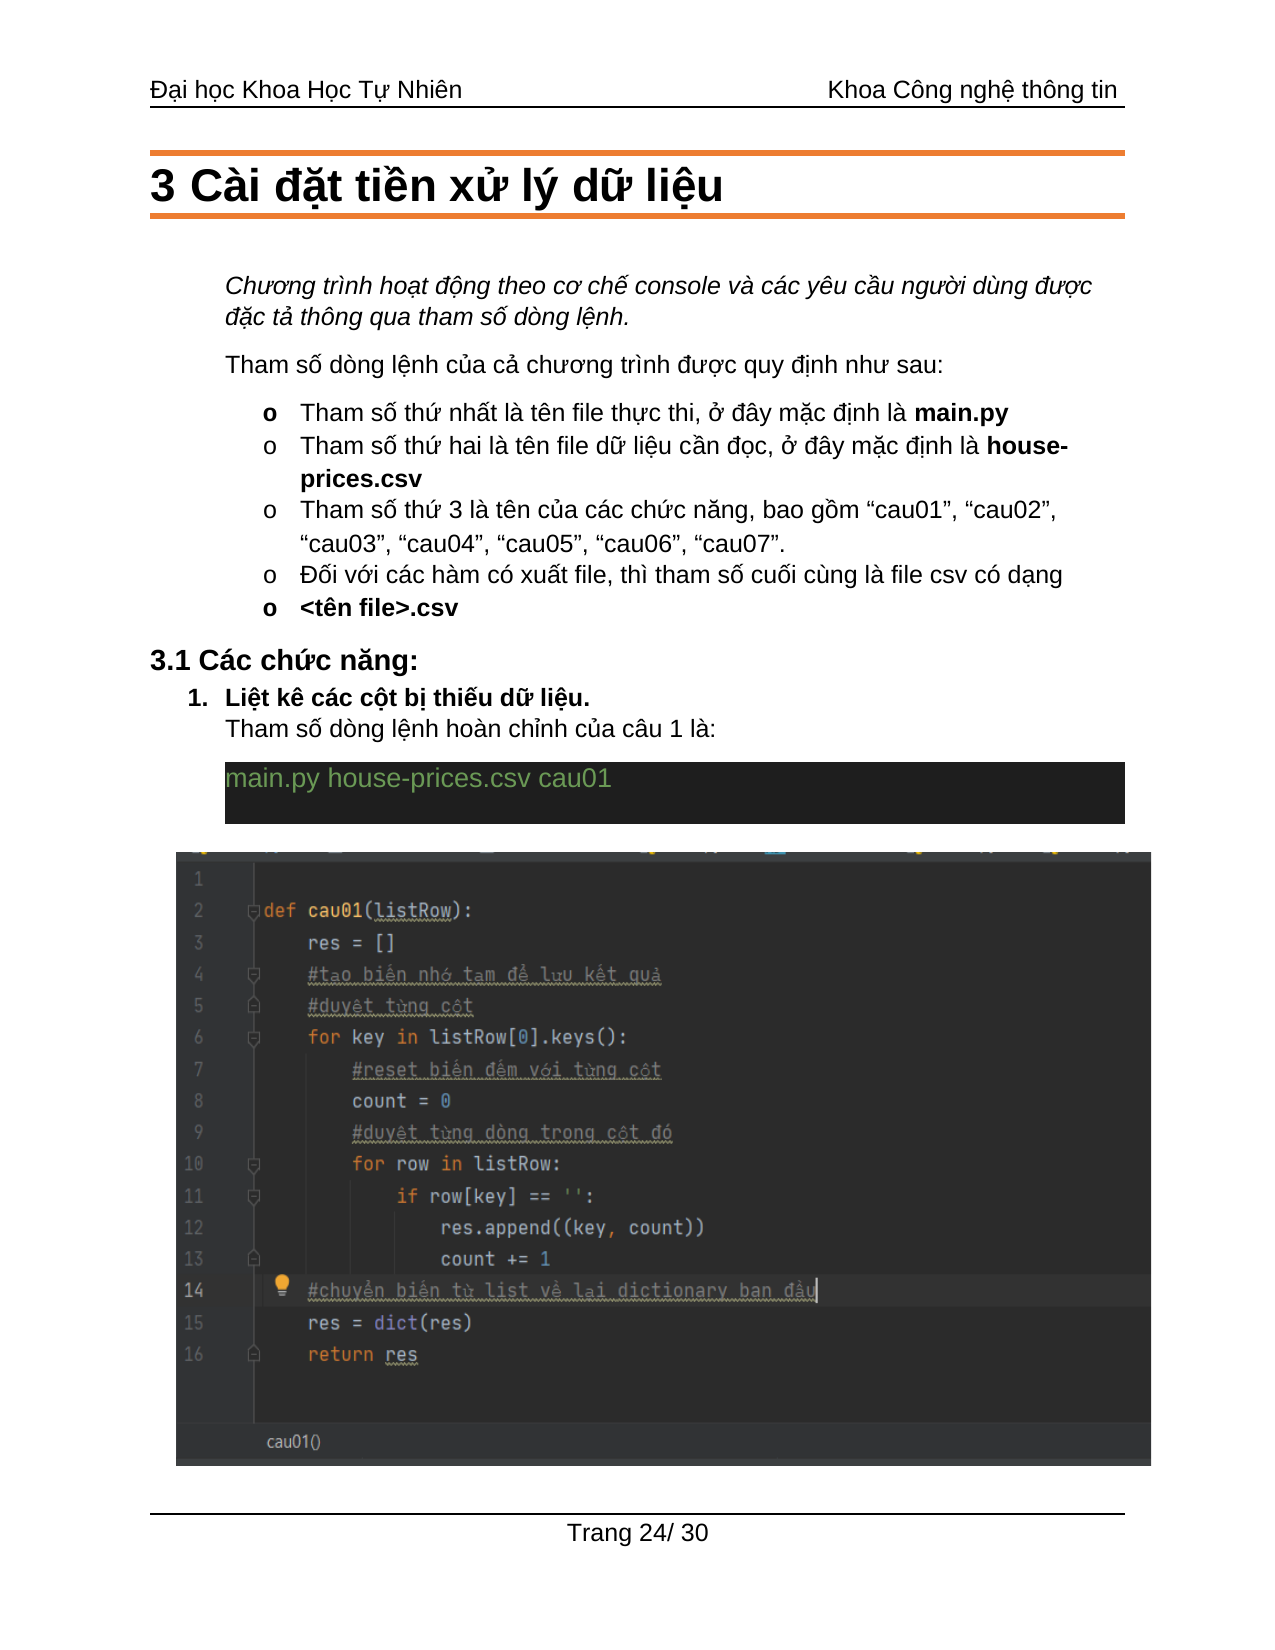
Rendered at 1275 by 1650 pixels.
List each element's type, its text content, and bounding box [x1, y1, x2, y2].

list Đối với các hàm có xuất file, thì tham số cuối cùng là file csv có dạng [262, 559, 1125, 591]
text main.py house-prices.csv cau01 [225, 762, 1125, 793]
text Tham số dòng lệnh hoàn chỉnh của câu 1 là: [225, 714, 1125, 743]
picture [176, 852, 1152, 1466]
text Chương trình hoạt động theo cơ chế console và các yêu cầu người dùng được đặc tả thông qua tham số dòng lệnh. [225, 271, 1125, 331]
subtitle Liệt kê các cột bị thiếu dữ liệu. [187, 683, 1125, 712]
subtitle Cài đặt tiền xử lý dữ liệu [150, 156, 1125, 213]
text Tham số dòng lệnh của cả chương trình được quy định như sau: [225, 350, 1125, 379]
list Tham số thứ 3 là tên của các chức năng, bao gồm “cau01”, “cau02”, “cau03”, “cau04”, “cau05”, “cau06”, “cau07”. [262, 495, 1125, 557]
list Tham số thứ hai là tên file dữ liệu cần đọc, ở đây mặc định là house-prices.csv [262, 431, 1125, 493]
list <tên file>.csv [262, 593, 1125, 624]
subtitle 3.1 Các chức năng: [150, 643, 1125, 676]
list Tham số thứ nhất là tên file thực thi, ở đây mặc định là main.py [262, 398, 1125, 429]
